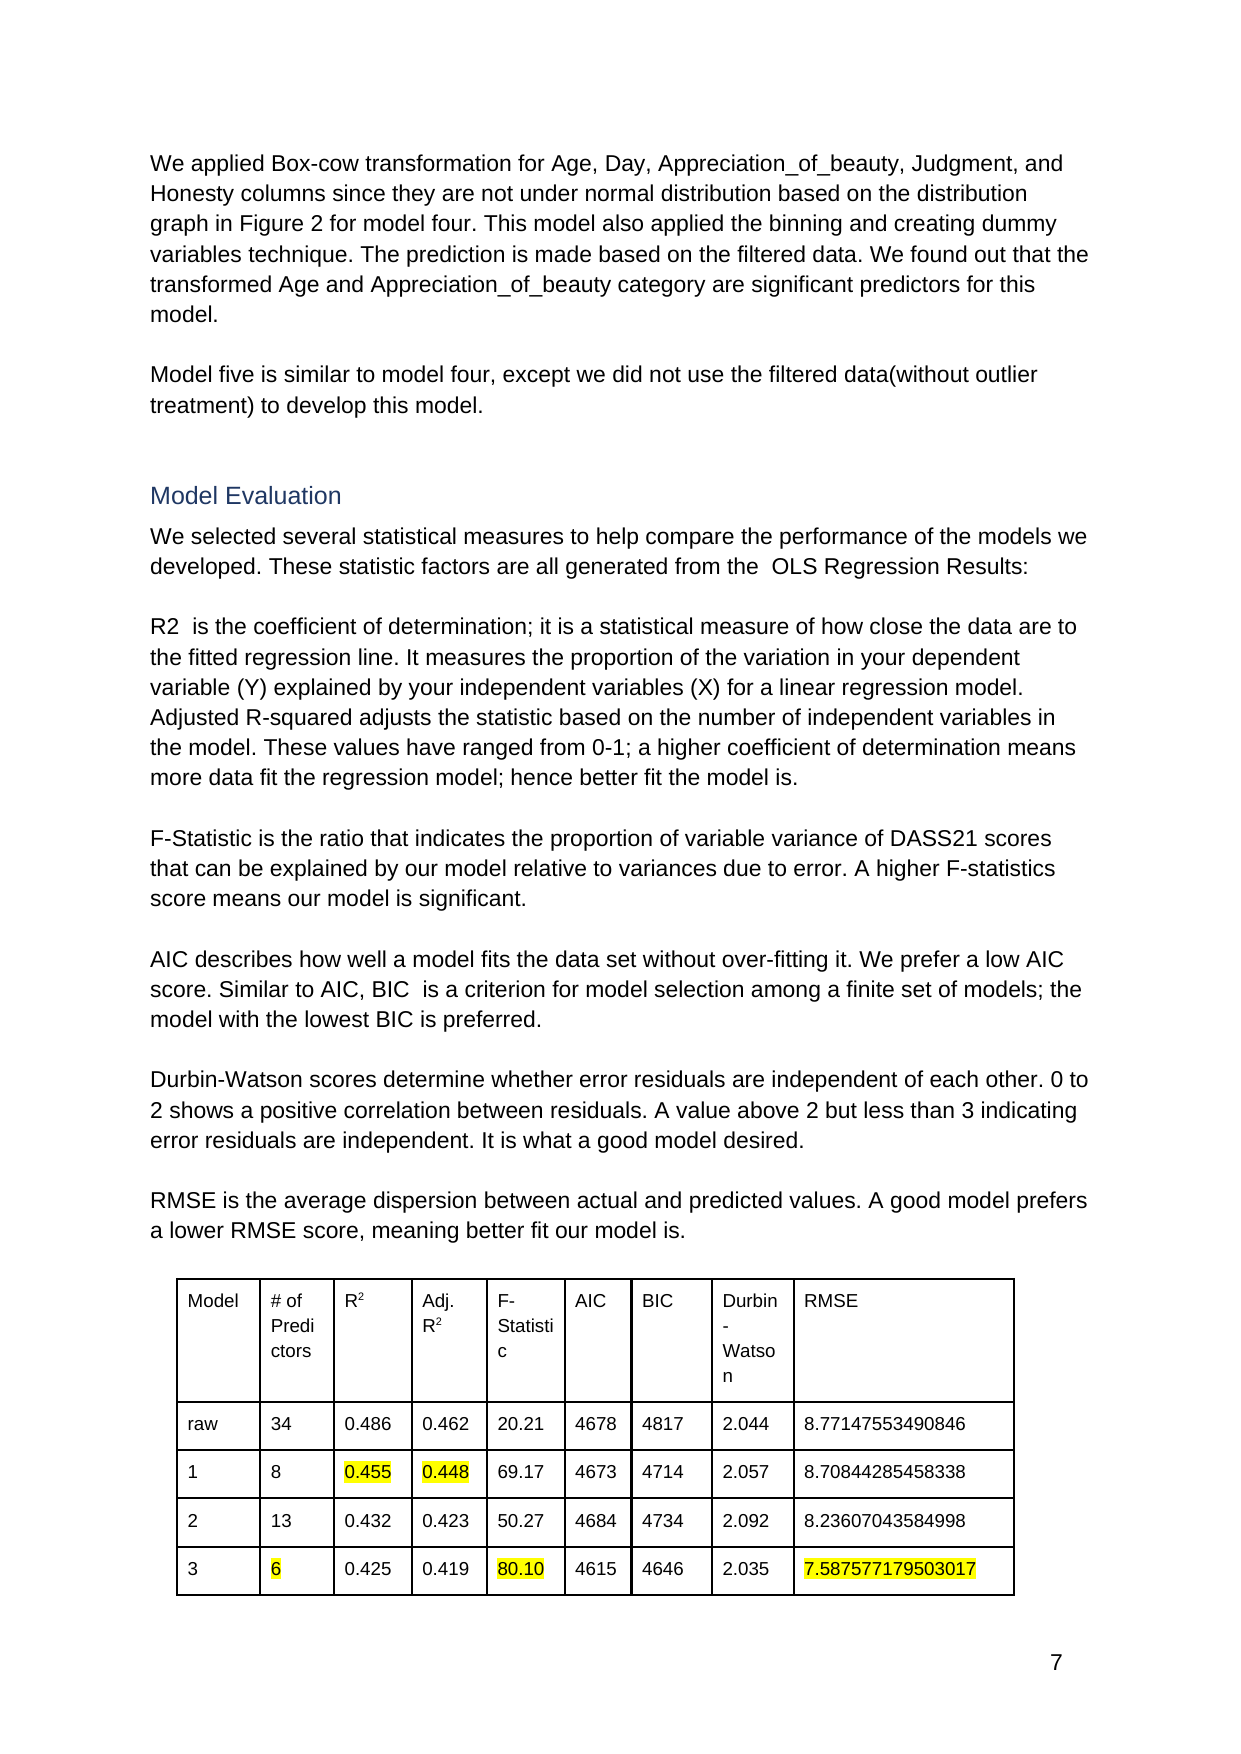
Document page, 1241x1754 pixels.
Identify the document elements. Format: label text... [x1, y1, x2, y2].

table_cell 2.057 [713, 1451, 793, 1497]
table_cell 4684 [566, 1499, 630, 1546]
table_cell 34 [261, 1403, 333, 1449]
table_cell 2 [178, 1499, 259, 1546]
table_cell 0.462 [413, 1403, 486, 1449]
table_cell 4678 [566, 1403, 630, 1449]
table_cell 0.425 [335, 1548, 411, 1594]
table_cell 2.035 [713, 1548, 793, 1594]
table_header # of Predictors [261, 1280, 333, 1401]
table_cell 8.77147553490846 [795, 1403, 1013, 1449]
table_cell 8.23607043584998 [795, 1499, 1013, 1546]
text RMSE is the average dispersion between actual and predicted values. A good model prefers a lower RMSE score, meaning better fit our model is. [150, 1187, 1090, 1244]
table_cell 0.455 [335, 1451, 411, 1497]
table_cell 0.432 [335, 1499, 411, 1546]
table_header F-Statistic [488, 1280, 564, 1401]
table_header RMSE [795, 1280, 1013, 1401]
table_cell 0.448 [413, 1451, 486, 1497]
table_cell 0.486 [335, 1403, 411, 1449]
table_cell 4615 [566, 1548, 630, 1594]
table_header Model [178, 1280, 259, 1401]
table_cell 4673 [566, 1451, 630, 1497]
text We selected several statistical measures to help compare the performance of the models we developed. These statistic factors are all generated from the OLS Regression Results: [150, 523, 1090, 579]
table_cell 4734 [633, 1499, 711, 1546]
text We applied Box-cow transformation for Age, Day, Appreciation_of_beauty, Judgment, and Honesty columns since they are not under normal distribution based on the distribution graph in Figure 2 for model four. This model also applied the binning and creating dummy variables technique. The prediction is made based on the filtered data. We found out that the transformed Age and Appreciation_of_beauty category are significant predictors for this model. [150, 150, 1090, 327]
table_header R2 [335, 1280, 411, 1401]
table_cell 0.423 [413, 1499, 486, 1546]
text Model five is similar to model four, except we did not use the filtered data(without outlier treatment) to develop this model. [150, 361, 1090, 418]
table_cell raw [178, 1403, 259, 1449]
table_header Durbin-Watson [713, 1280, 793, 1401]
text F-Statistic is the ratio that indicates the proportion of variable variance of DASS21 scores that can be explained by our model relative to variances due to error. A higher F-statistics score means our model is significant. [150, 825, 1090, 911]
text R2 is the coefficient of determination; it is a statistical measure of how close the data are to the fitted regression line. It measures the proportion of the variation in your dependent variable (Y) explained by your independent variables (X) for a linear regression model. Adjusted R-squared adjusts the statistic based on the number of independent variables in the model. These values have ranged from 0-1; a higher coefficient of determination means more data fit the regression model; hence better fit the model is. [150, 613, 1090, 791]
text Durbin-Watson scores determine whether error residuals are independent of each other. 0 to 2 shows a positive correlation between residuals. A value above 2 but less than 3 indicating error residuals are independent. It is what a good model desired. [150, 1066, 1090, 1153]
table_cell 3 [178, 1548, 259, 1594]
table_cell 0.419 [413, 1548, 486, 1594]
table_cell 2.044 [713, 1403, 793, 1449]
table_header AIC [566, 1280, 630, 1401]
text AIC describes how well a model fits the data set without over-fitting it. We prefer a low AIC score. Similar to AIC, BIC is a criterion for model selection among a finite set of models; the model with the lowest BIC is preferred. [150, 946, 1090, 1032]
table_cell 80.10 [488, 1548, 564, 1594]
table_cell 50.27 [488, 1499, 564, 1546]
table_cell 4646 [633, 1548, 711, 1594]
table_cell 7.587577179503017 [795, 1548, 1013, 1594]
table_cell 20.21 [488, 1403, 564, 1449]
table_header BIC [633, 1280, 711, 1401]
table_cell 4817 [633, 1403, 711, 1449]
table_cell 1 [178, 1451, 259, 1497]
table_cell 69.17 [488, 1451, 564, 1497]
table_cell 13 [261, 1499, 333, 1546]
table_cell 6 [261, 1548, 333, 1594]
table_cell 2.092 [713, 1499, 793, 1546]
subtitle Model Evaluation [150, 481, 1090, 510]
table_cell 8 [261, 1451, 333, 1497]
table_cell 8.70844285458338 [795, 1451, 1013, 1497]
table_header Adj. R2 [413, 1280, 486, 1401]
table_cell 4714 [633, 1451, 711, 1497]
